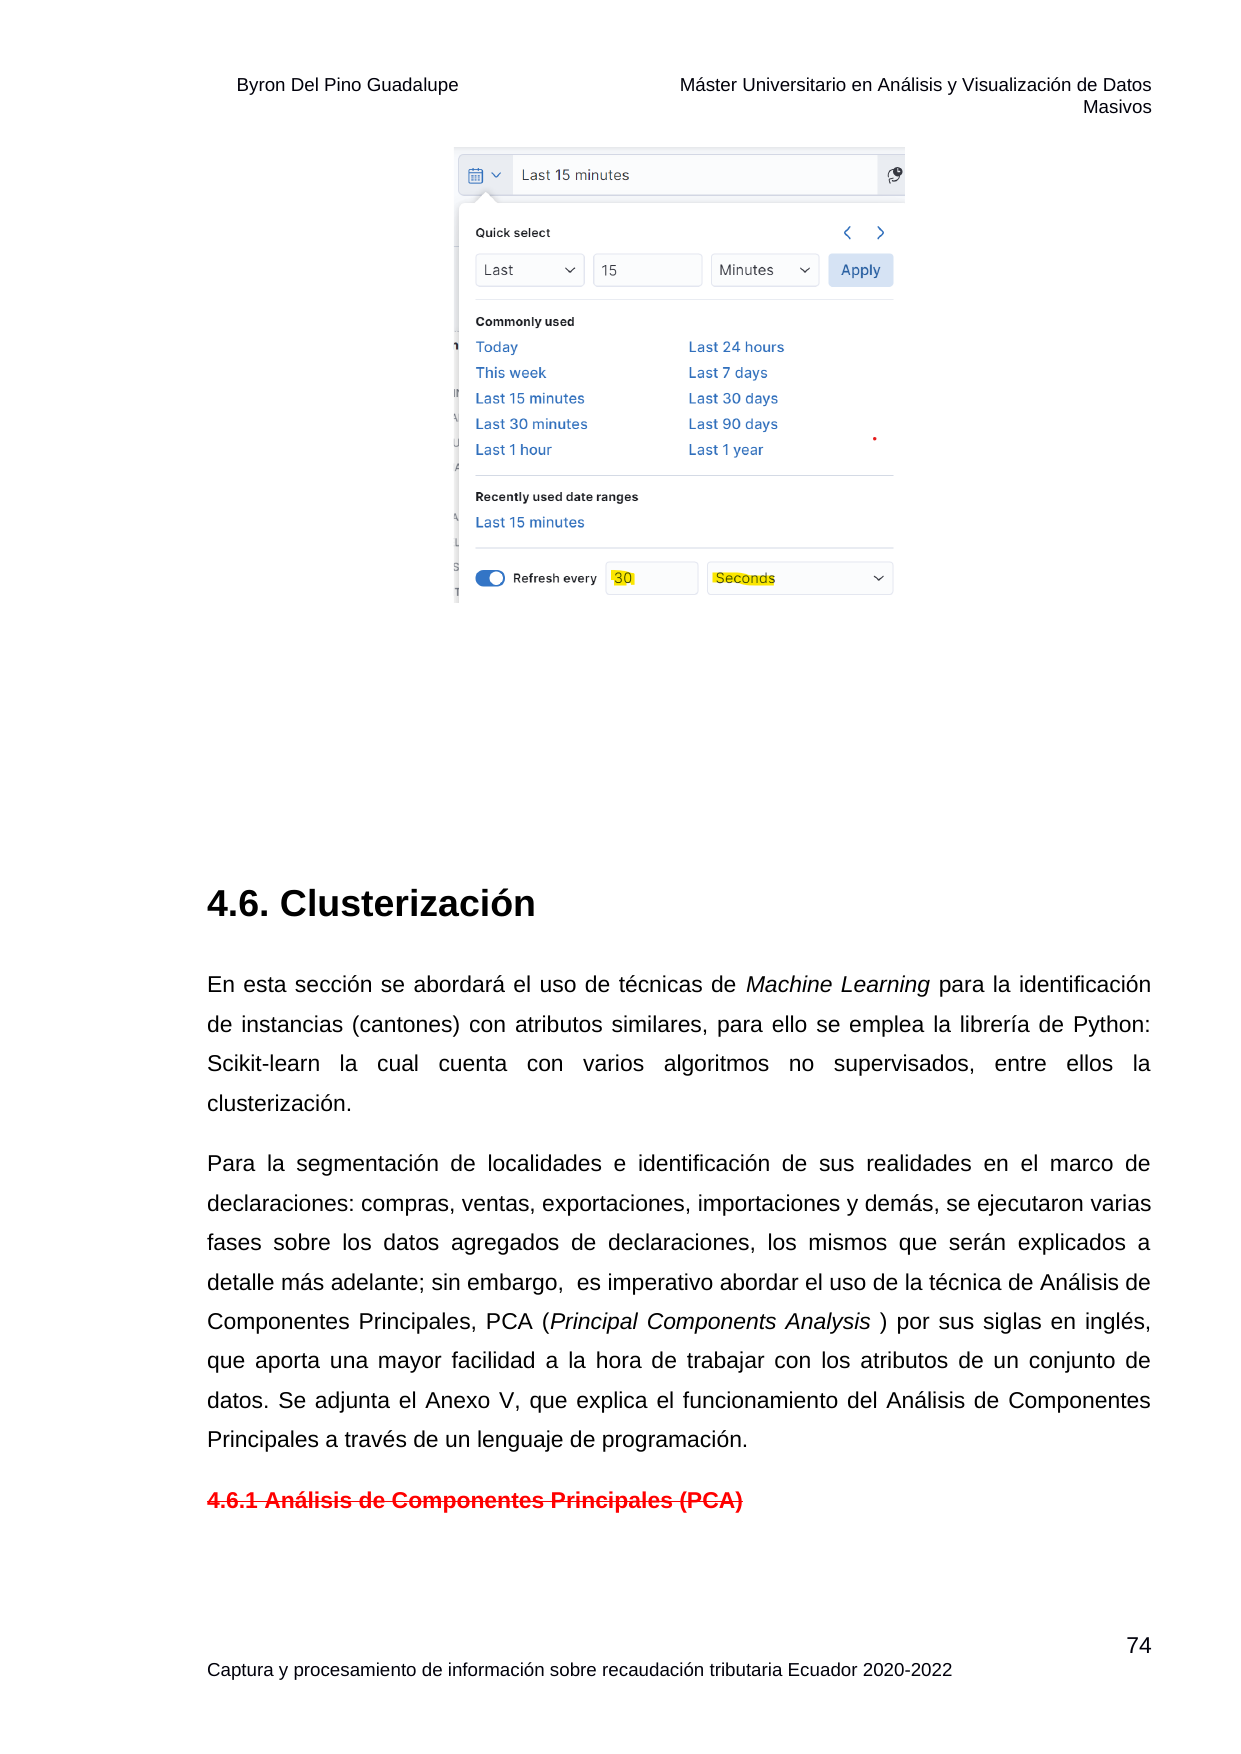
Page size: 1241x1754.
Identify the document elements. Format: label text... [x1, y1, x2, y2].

picture [453, 147, 905, 603]
subtitle 4.6. Clusterización [207, 882, 1152, 925]
text En esta sección se abordará el uso de técnicas de Machine Learning para la identificación de instancias (cantones) con atributos similares, para ello se emplea la librería de Python: Scikit-learn la cual cuenta con varios algoritmos no supervisados, entre ellos la clusterización. [207, 971, 1152, 1116]
text Para la segmentación de localidades e identificación de sus realidades en el marco de declaraciones: compras, ventas, exportaciones, importaciones y demás, se ejecutaron varias fases sobre los datos agregados de declaraciones, los mismos que serán explicados a detalle más adelante; sin embargo, es imperativo abordar el uso de la técnica de Análisis de Componentes Principales, PCA (Principal Components Analysis ) por sus siglas en inglés, que aporta una mayor facilidad a la hora de trabajar con los atributos de un conjunto de datos. Se adjunta el Anexo V, que explica el funcionamiento del Análisis de Componentes Principales a través de un lenguaje de programación. [207, 1150, 1152, 1453]
text 4.6.1 Análisis de Componentes Principales (PCA) [207, 1487, 1152, 1513]
